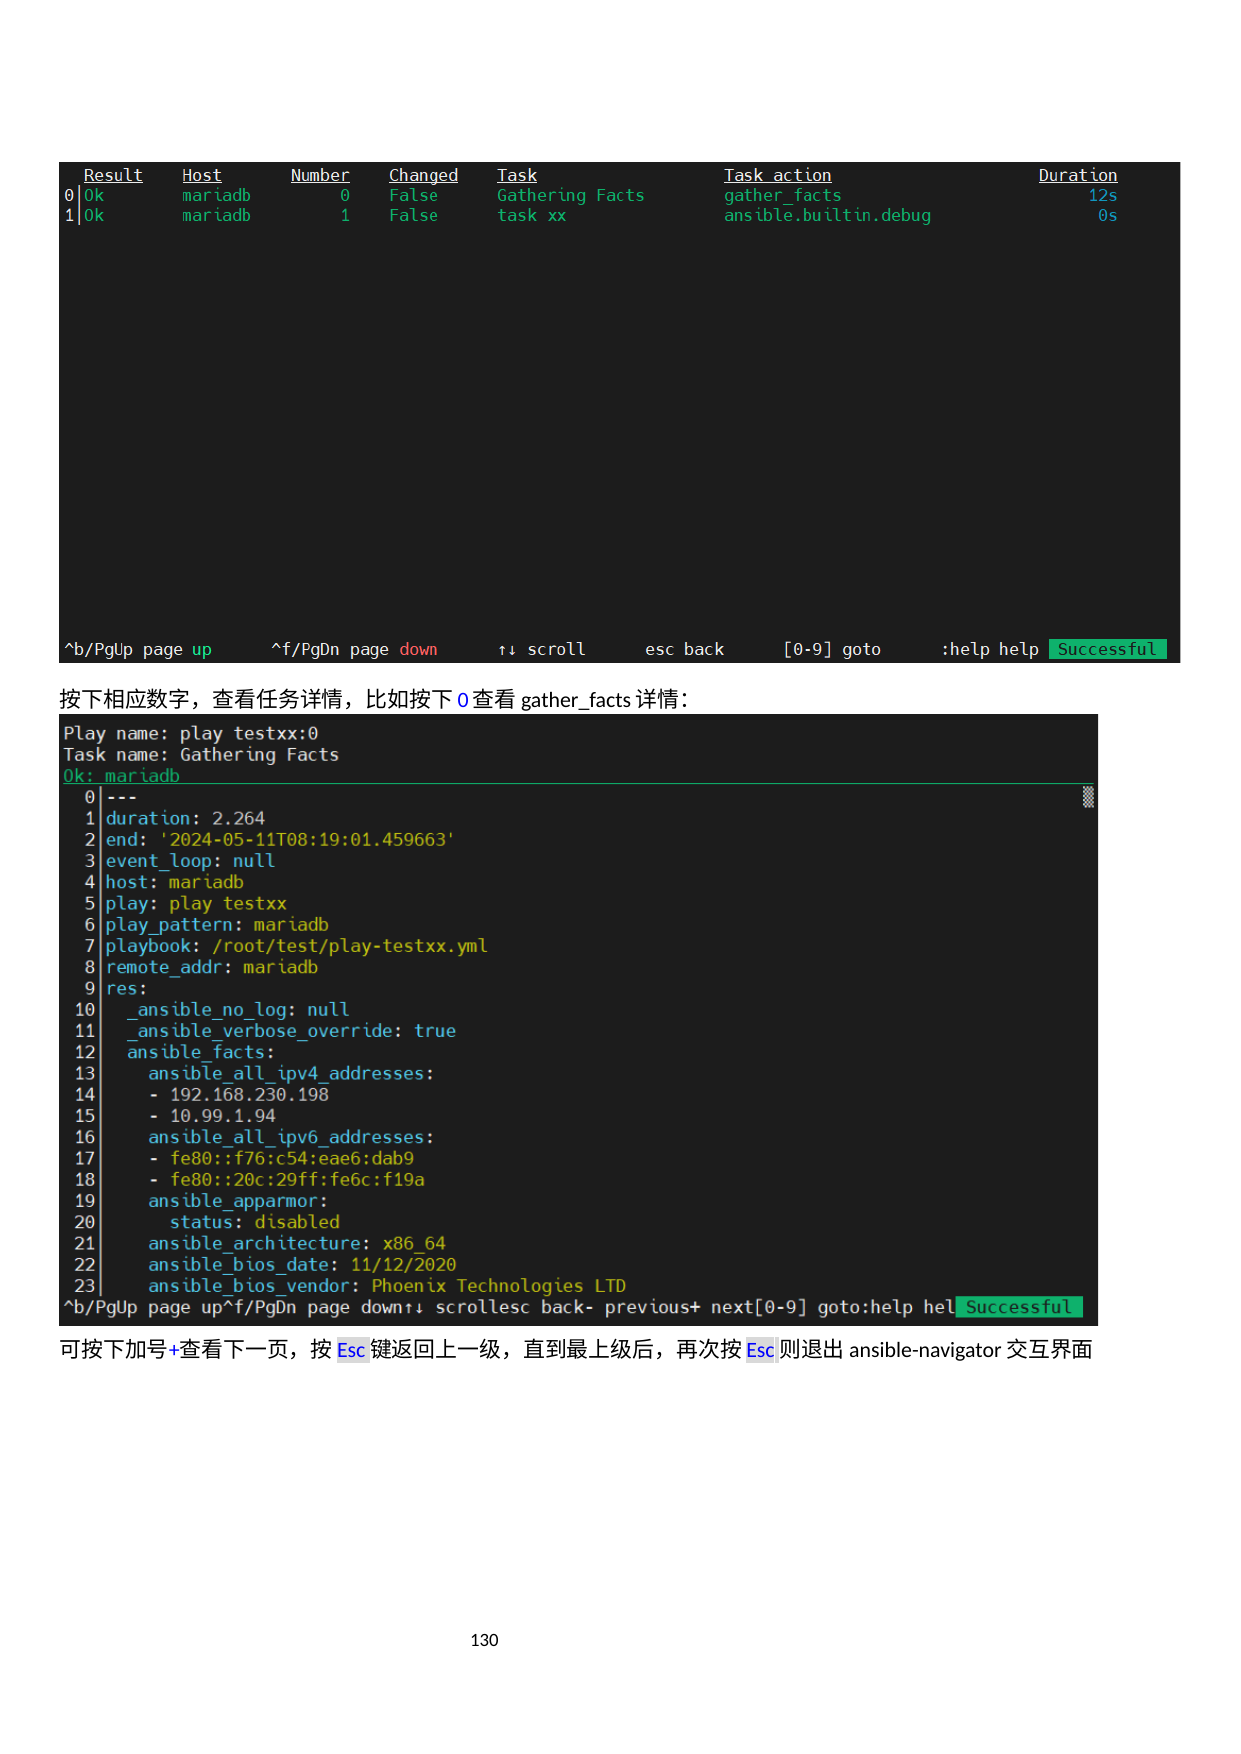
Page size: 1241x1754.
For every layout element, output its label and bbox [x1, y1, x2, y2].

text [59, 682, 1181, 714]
picture [59, 714, 1099, 1326]
picture [59, 162, 1181, 663]
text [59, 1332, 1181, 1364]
